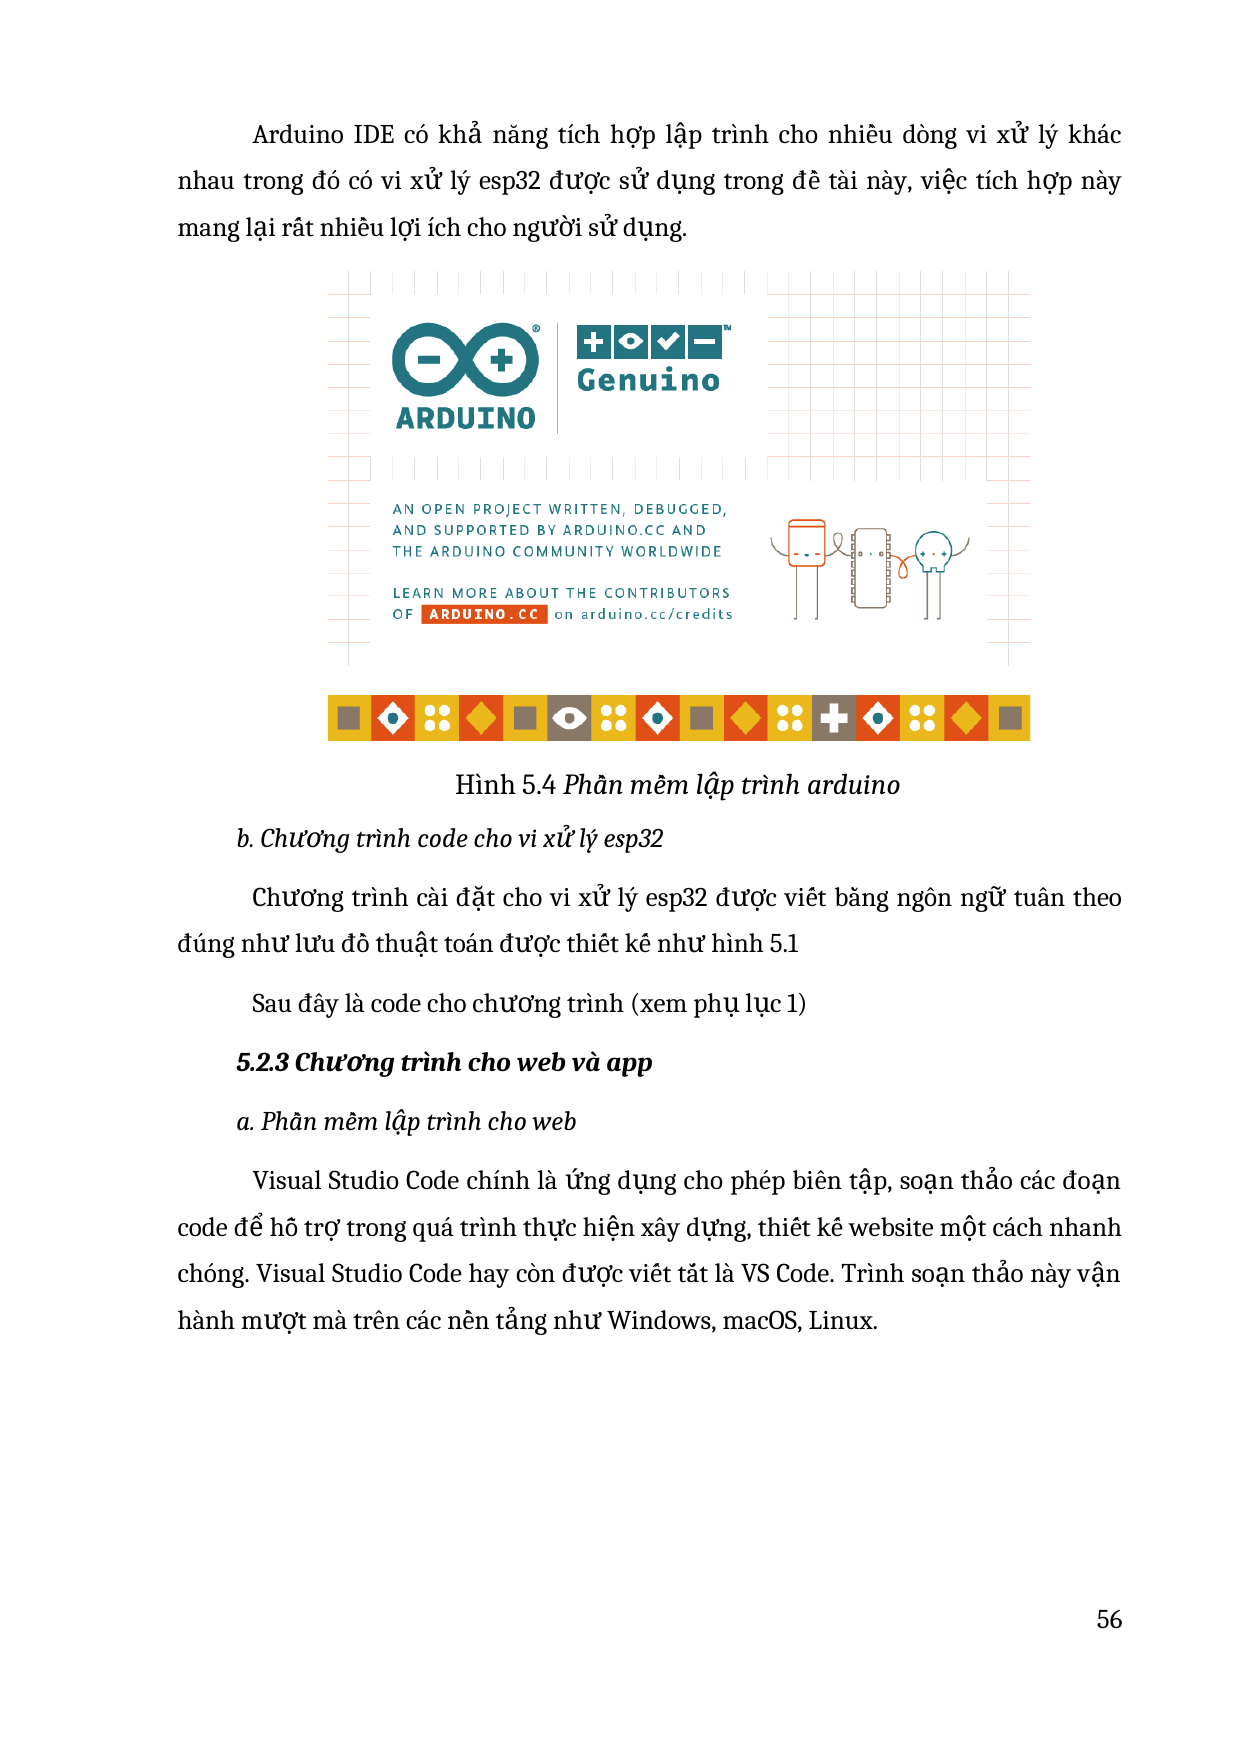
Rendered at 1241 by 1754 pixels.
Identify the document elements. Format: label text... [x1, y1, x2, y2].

subtitle b. Chương trình code cho vi xử lý esp32 [177, 823, 1122, 854]
text Visual Studio Code chính là ứng dụng cho phép biên tập, soạn thảo các đoạn code để hỗ trợ trong quá trình thực hiện xây dựng, thiết kế website một cách nhanh chóng. Visual Studio Code hay còn được viết tắt là VS Code. Trình soạn thảo này vận hành mượt mà trên các nền tảng như Windows, macOS, Linux. [177, 1165, 1122, 1336]
text Chương trình cài đặt cho vi xử lý esp32 được viết bằng ngôn ngữ tuân theo đúng như lưu đồ thuật toán được thiết kế như hình 5.1 [177, 882, 1122, 960]
subtitle 5.2.3 Chương trình cho web và app [177, 1047, 1122, 1078]
text Sau đây là code cho chương trình (xem phụ lục 1) [177, 988, 1122, 1019]
text Hình 5.4 Phần mềm lập trình arduino [177, 768, 1122, 802]
subtitle a. Phần mềm lập trình cho web [177, 1106, 1122, 1137]
picture [327, 271, 1031, 741]
text Arduino IDE có khả năng tích hợp lập trình cho nhiều dòng vi xử lý khác nhau trong đó có vi xử lý esp32 được sử dụng trong đề tài này, việc tích hợp này mang lại rất nhiều lợi ích cho người sử dụng. [177, 119, 1122, 243]
